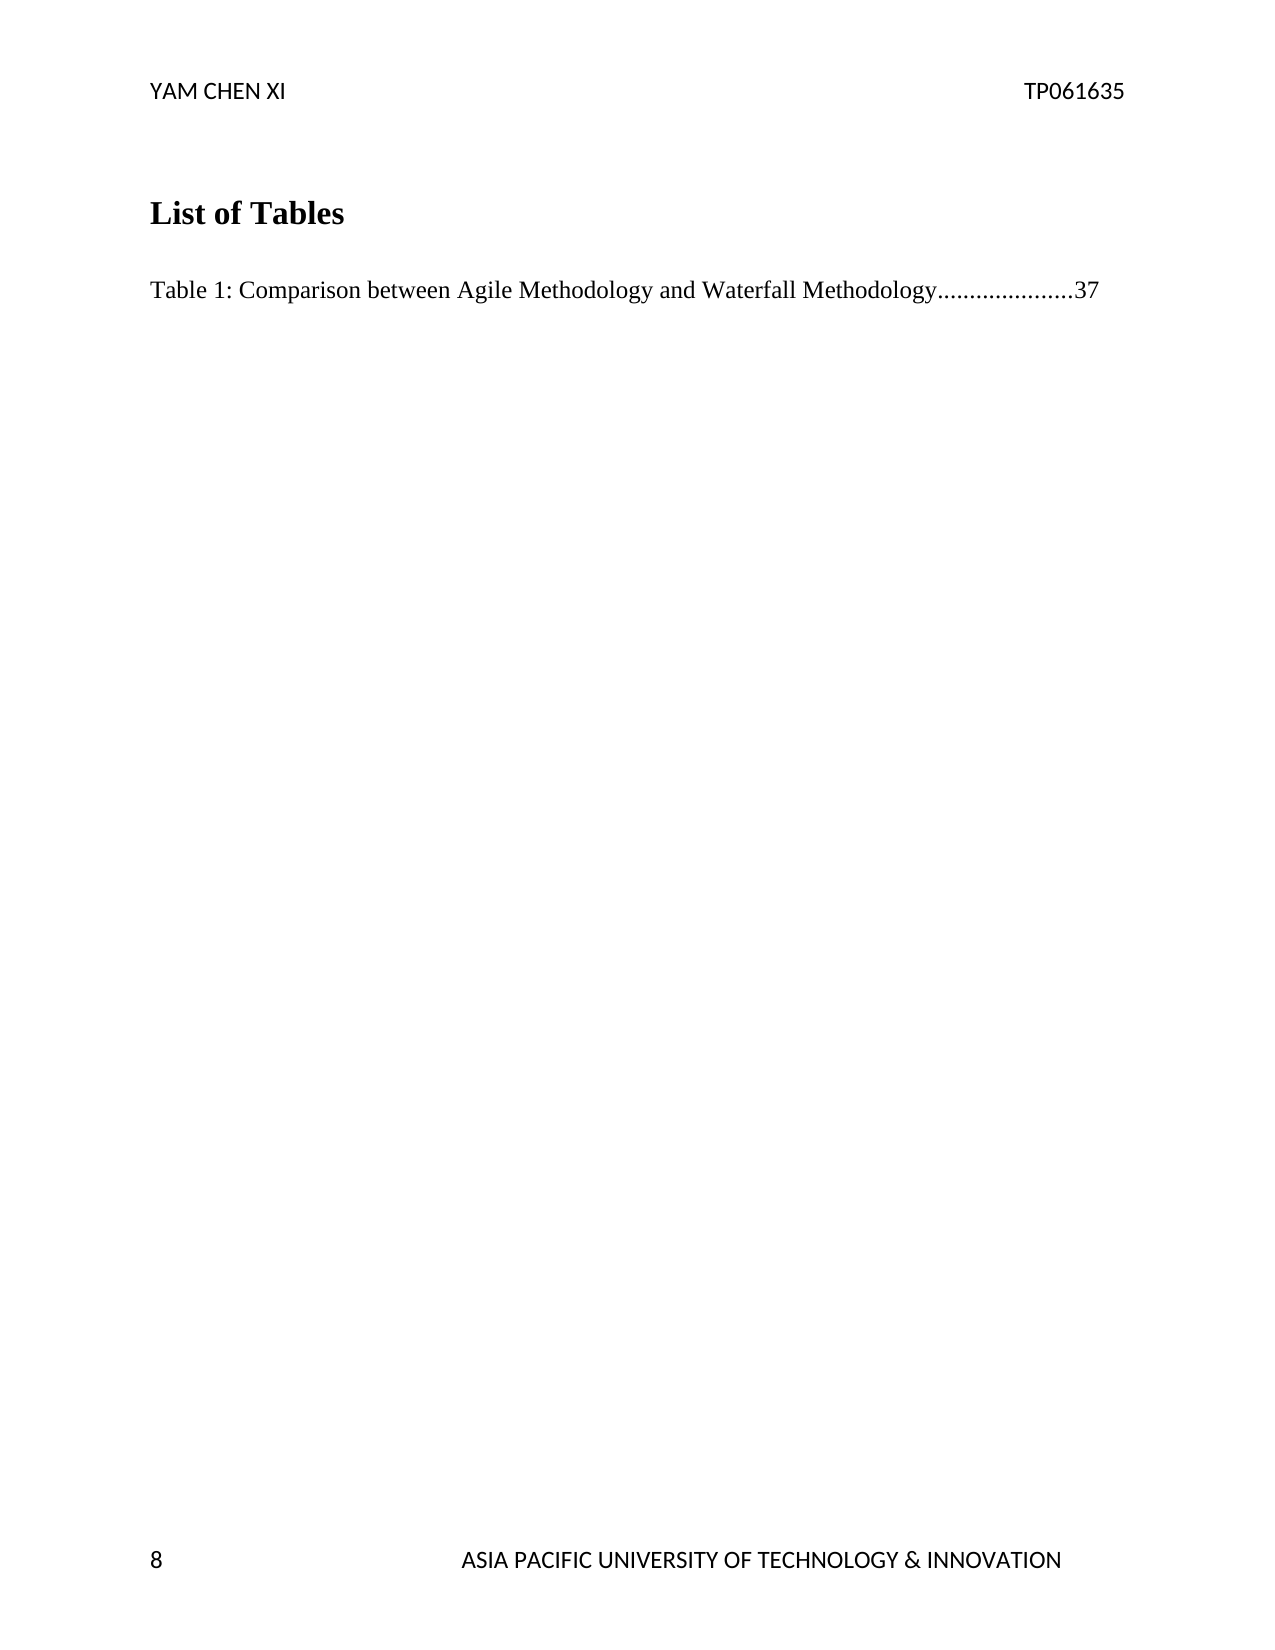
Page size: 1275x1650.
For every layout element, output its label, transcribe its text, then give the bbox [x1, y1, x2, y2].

text Table 1: Comparison between Agile Methodology and Waterfall Methodology 37 [150, 276, 1125, 304]
subtitle List of Tables [150, 193, 1125, 231]
